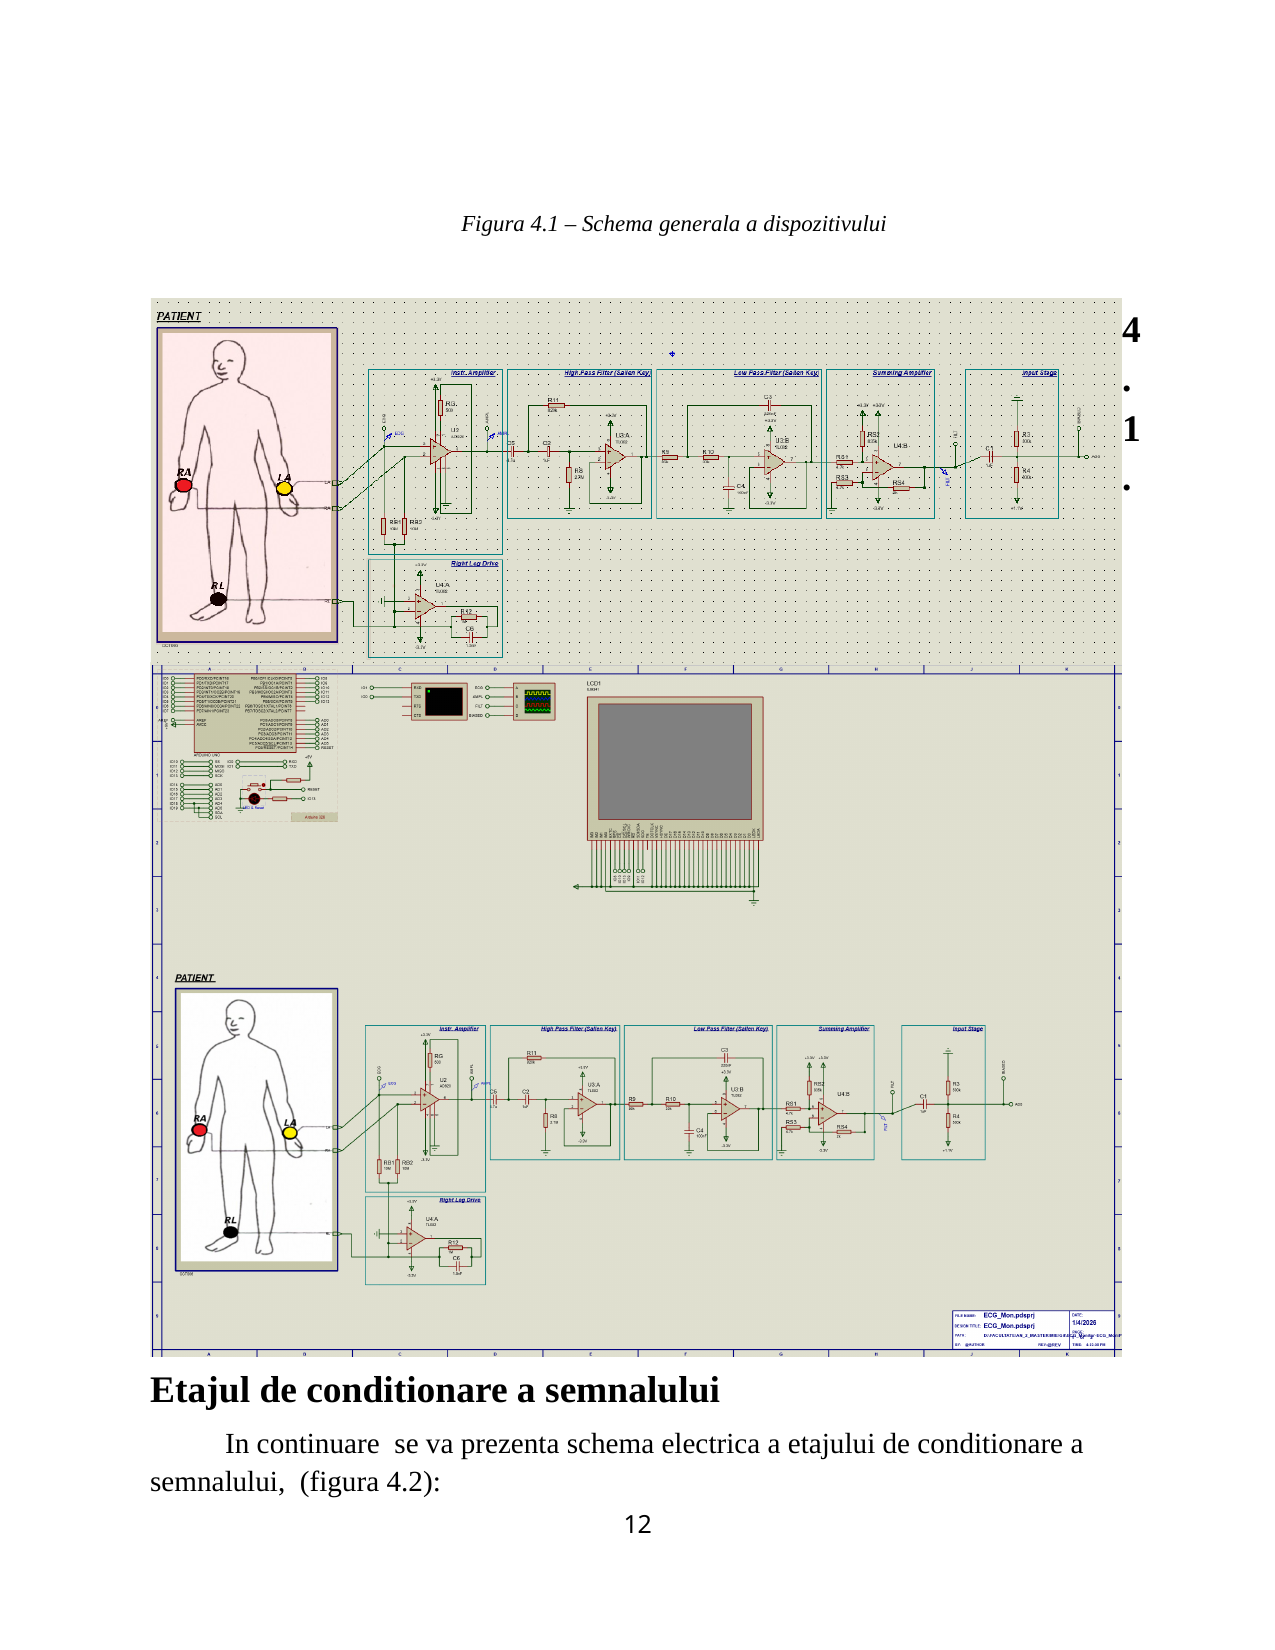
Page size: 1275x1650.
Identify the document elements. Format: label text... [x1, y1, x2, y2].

list Figura 4.1 – Schema generala a dispozitivului [225, 210, 1125, 237]
text In continuare se va prezenta schema electrica a etajului de conditionare a semnalului, (figura 4.2): [150, 1426, 1125, 1498]
picture [150, 298, 1122, 1357]
